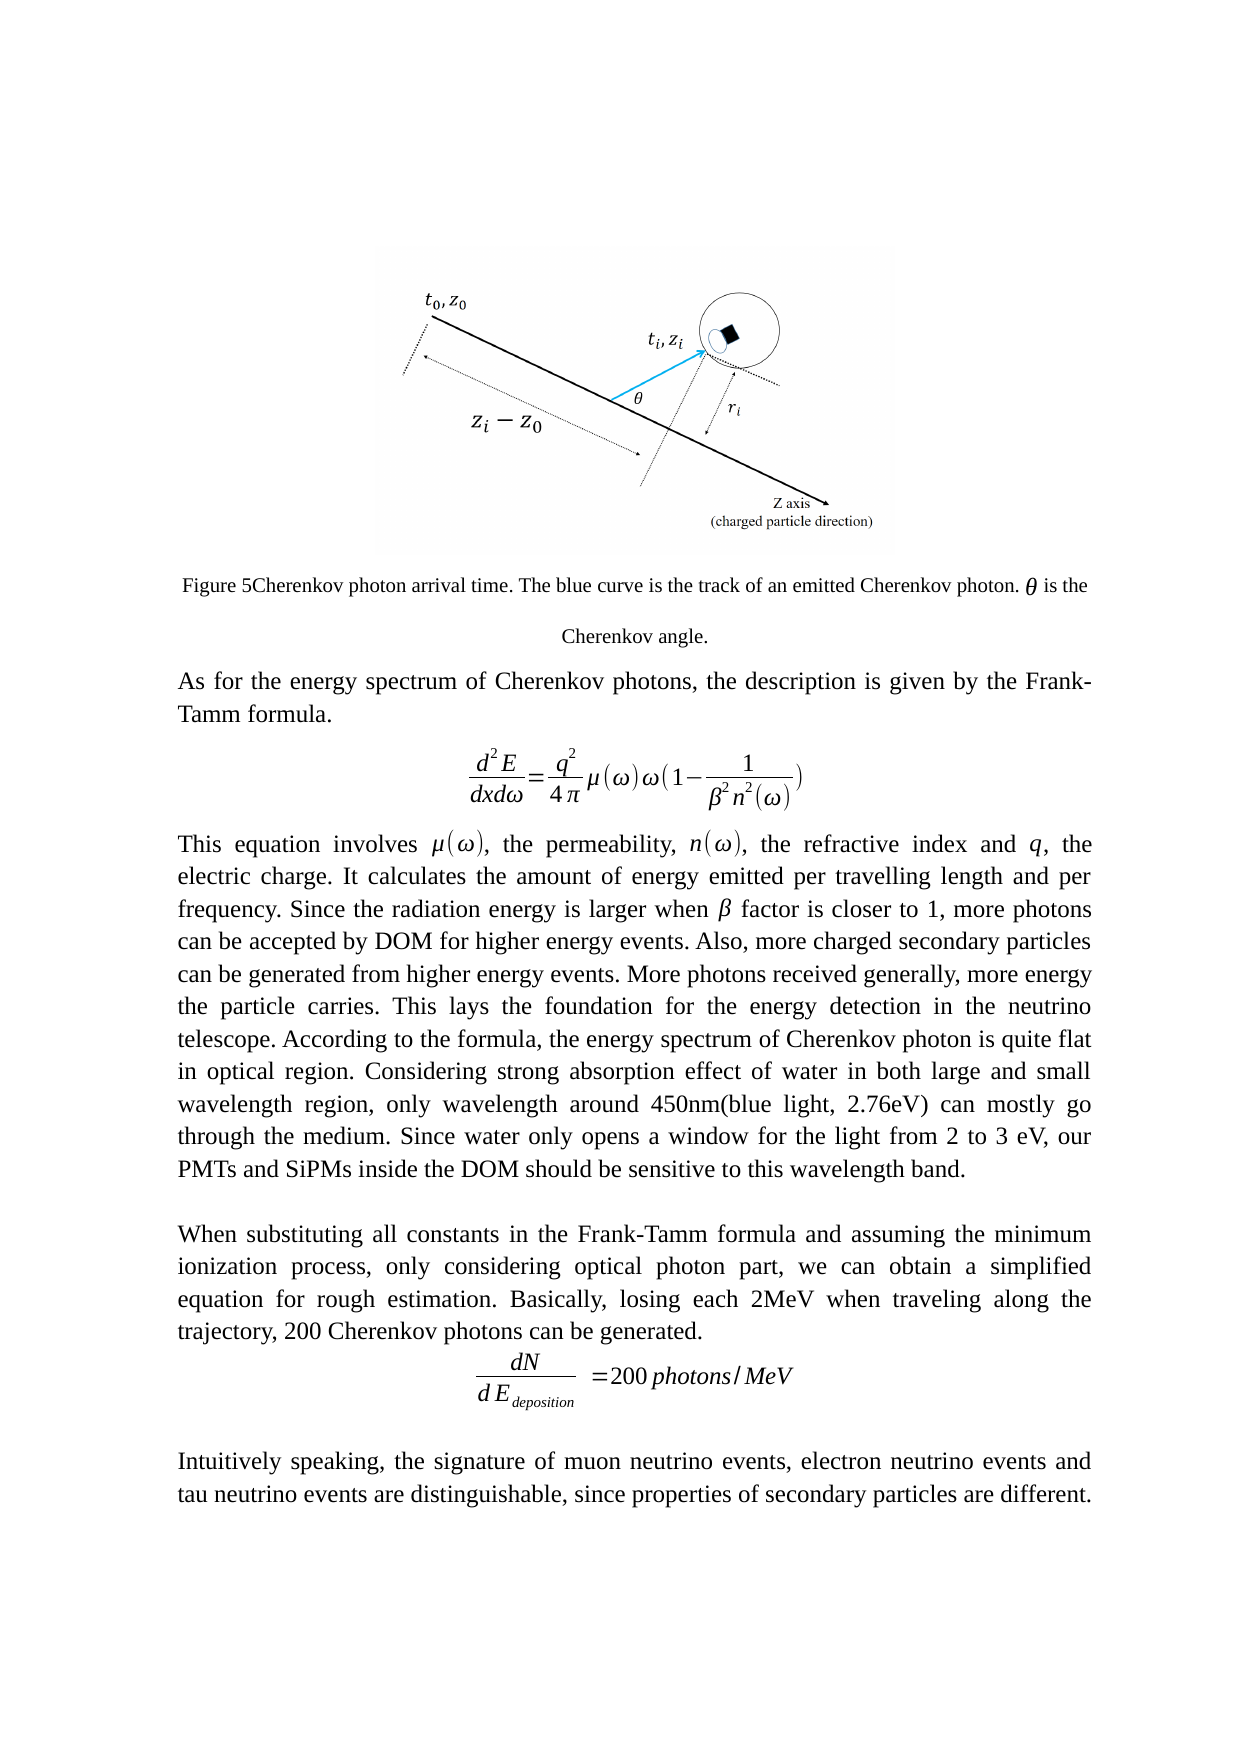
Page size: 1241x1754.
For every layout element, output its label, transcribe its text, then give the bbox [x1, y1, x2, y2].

text Figure Cherenkov photon arrival time. The blue curve is the track of an emitted Cherenkov photon. is the Cherenkov angle. [177, 571, 1092, 652]
text As for the energy spectrum of Cherenkov photons, the description is given by the Frank-Tamm formula. [177, 664, 1092, 729]
picture [374, 246, 896, 555]
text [177, 1444, 1092, 1509]
text When substituting all constants in the Frank-Tamm formula and assuming the minimum ionization process, only considering optical photon part, we can obtain a simplified equation for rough estimation. Basically, losing each 2MeV when traveling along the trajectory, 200 Cherenkov photons can be generated. [177, 1217, 1092, 1347]
text This equation involves , the permeability, , the refractive index and , the electric charge. It calculates the amount of energy emitted per travelling length and per frequency. Since the radiation energy is larger when factor is closer to 1, more photons can be accepted by DOM for higher energy events. Also, more charged secondary particles can be generated from higher energy events. More photons received generally, more energy the particle carries. This lays the foundation for the energy detection in the neutrino telescope. According to the formula, the energy spectrum of Cherenkov photon is quite flat in optical region. Considering strong absorption effect of water in both large and small wavelength region, only wavelength around 450nm(blue light, 2.76eV) can mostly go through the medium. Since water only opens a window for the light from 2 to 3 eV, our PMTs and SiPMs inside the DOM should be sensitive to this wavelength band. [177, 827, 1092, 1184]
